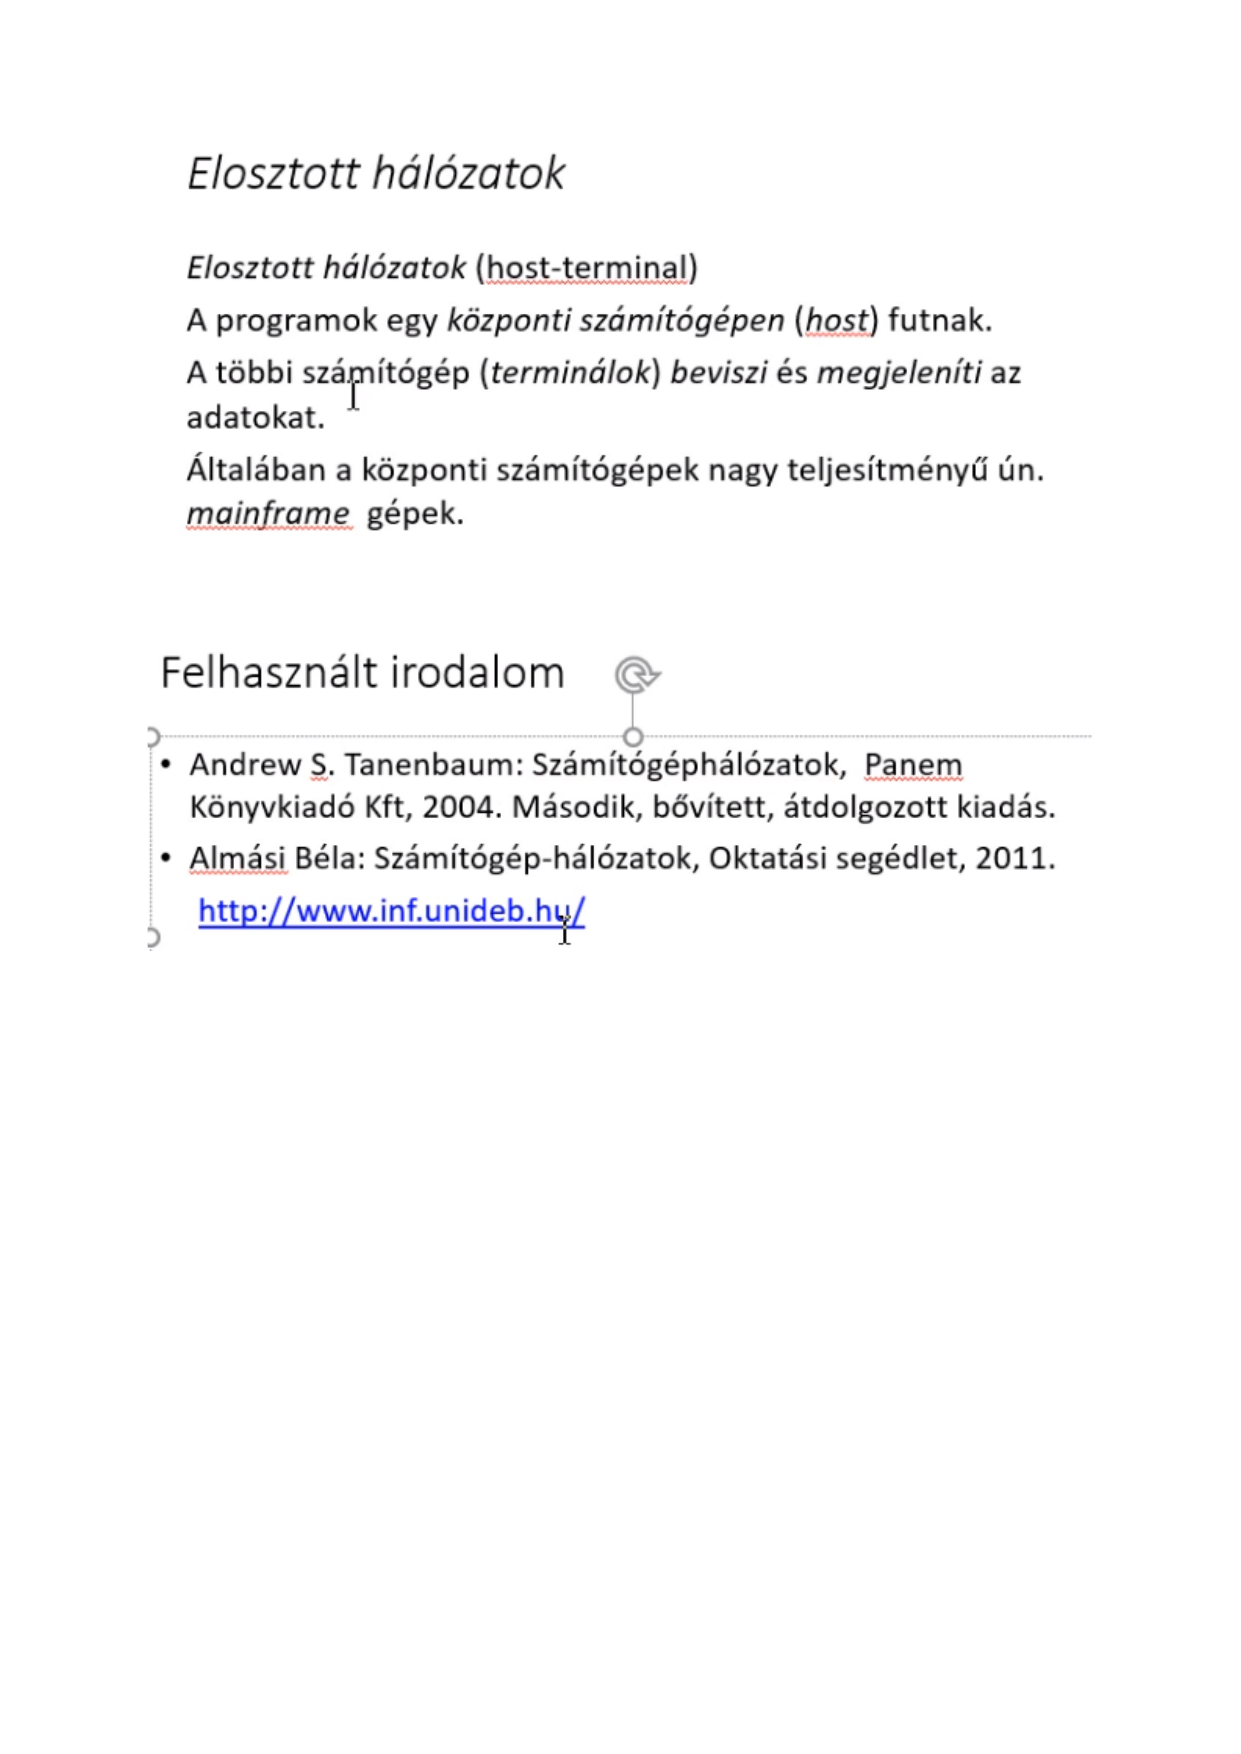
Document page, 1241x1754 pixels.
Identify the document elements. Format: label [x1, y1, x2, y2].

picture [147, 630, 1093, 951]
picture [147, 147, 1090, 565]
